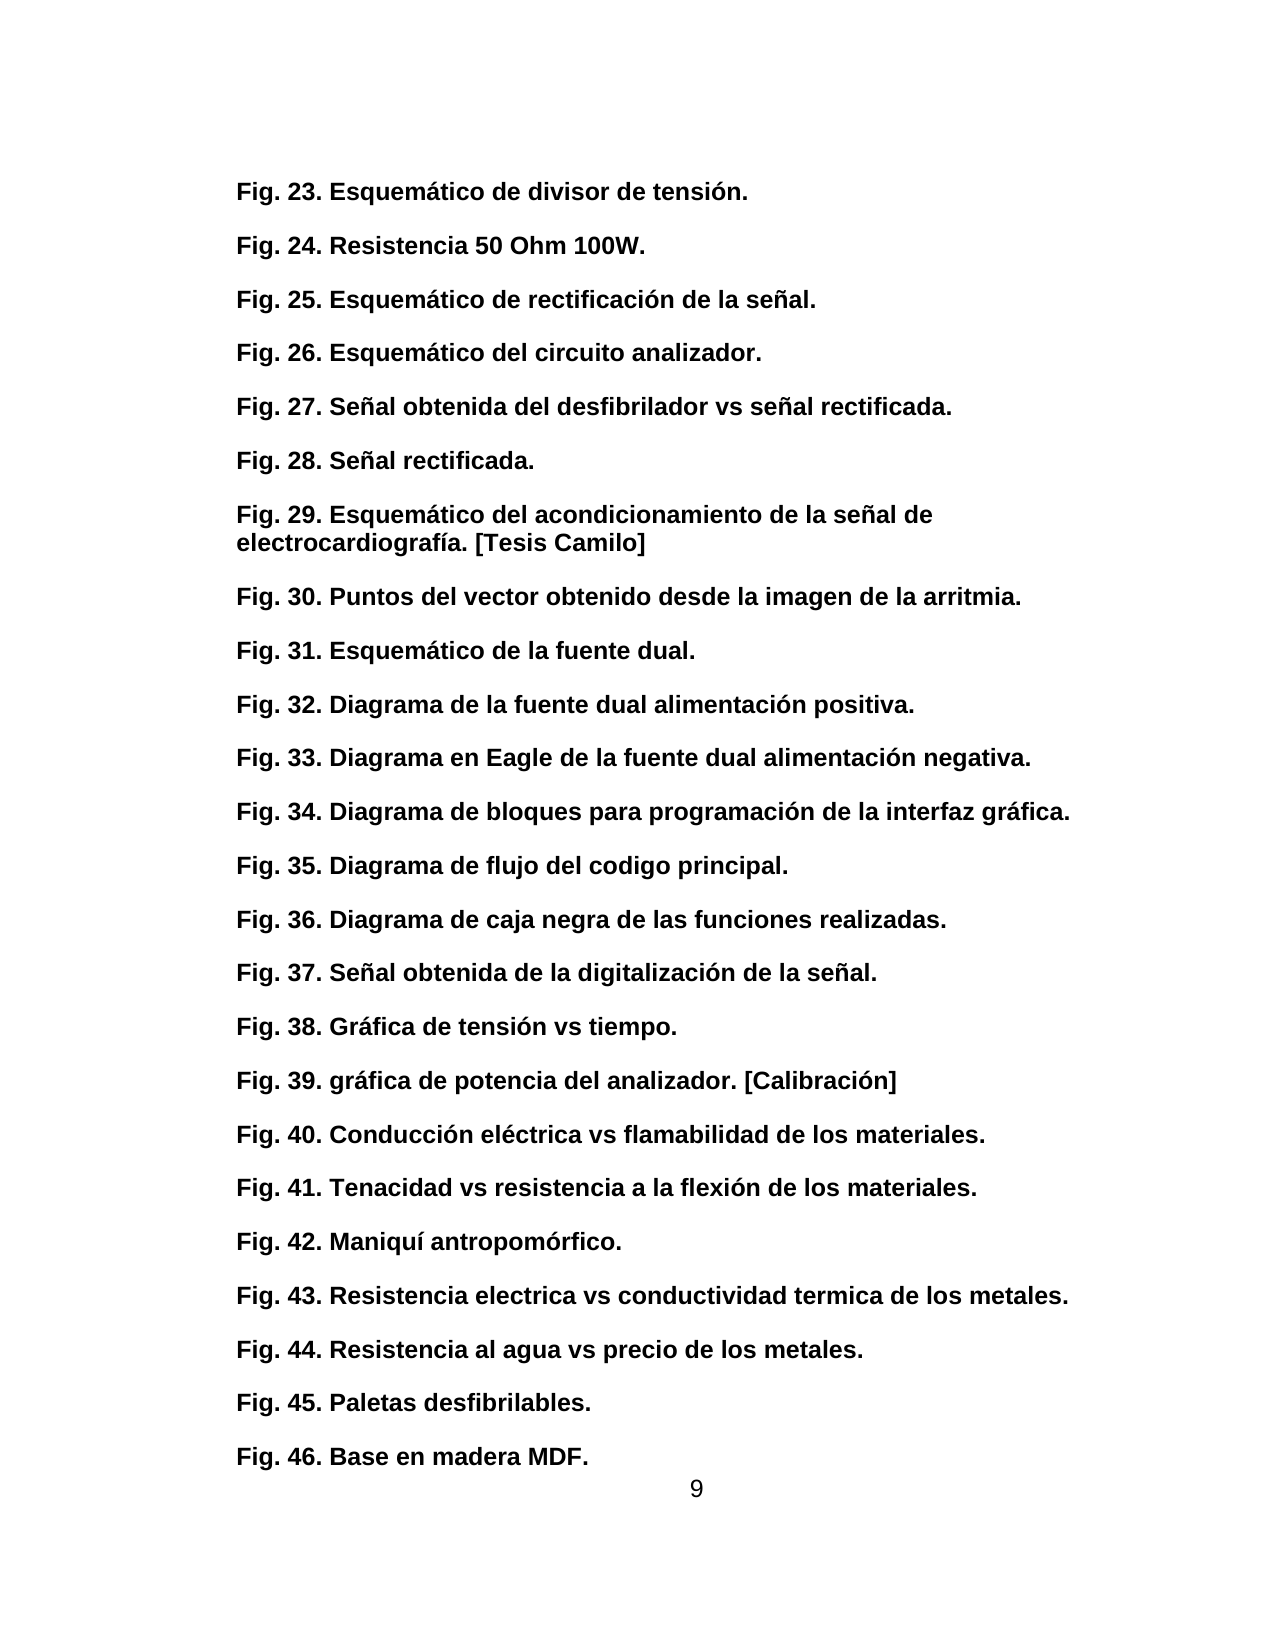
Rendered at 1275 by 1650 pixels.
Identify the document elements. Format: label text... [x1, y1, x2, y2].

text Fig. 28. Señal rectificada. 58 [236, 446, 1086, 475]
text Fig. 40. Conducción eléctrica vs flamabilidad de los materiales. 69 [236, 1120, 1086, 1148]
text Fig. 25. Esquemático de rectificación de la señal. 56 [236, 285, 1086, 313]
text Fig. 39. gráfica de potencia del analizador. [Calibración] 68 [236, 1066, 1086, 1095]
text Fig. 24. Resistencia 50 Ohm 100W. 55 [236, 231, 1086, 260]
text Fig. 41. Tenacidad vs resistencia a la flexión de los materiales. 70 [236, 1173, 1086, 1202]
text Fig. 23. Esquemático de divisor de tensión. 55 [236, 177, 1086, 206]
text Fig. 26. Esquemático del circuito analizador. 57 [236, 338, 1086, 367]
text Fig. 34. Diagrama de bloques para programación de la interfaz gráfica. 63 [236, 797, 1086, 826]
text Fig. 43. Resistencia electrica vs conductividad termica de los metales. 71 [236, 1281, 1086, 1310]
text Fig. 37. Señal obtenida de la digitalización de la señal. 65 [236, 958, 1086, 987]
text Fig. 44. Resistencia al agua vs precio de los metales. 72 [236, 1335, 1086, 1363]
text Fig. 29. Esquemático del acondicionamiento de la señal de electrocardiografía. [Tesis Camilo] 59 [236, 500, 1086, 557]
text Fig. 36. Diagrama de caja negra de las funciones realizadas. 64 [236, 905, 1086, 933]
text Fig. 31. Esquemático de la fuente dual. 61 [236, 636, 1086, 665]
text Fig. 33. Diagrama en Eagle de la fuente dual alimentación negativa. 62 [236, 743, 1086, 772]
text Fig. 38. Gráfica de tensión vs tiempo. 67 [236, 1012, 1086, 1041]
text Fig. 27. Señal obtenida del desfibrilador vs señal rectificada. 57 [236, 392, 1086, 421]
text Fig. 30. Puntos del vector obtenido desde la imagen de la arritmia. 59 [236, 582, 1086, 611]
text Fig. 42. Maniquí antropomórfico. 70 [236, 1227, 1086, 1256]
text Fig. 45. Paletas desfibrilables. 73 [236, 1388, 1086, 1417]
text Fig. 32. Diagrama de la fuente dual alimentación positiva. 61 [236, 690, 1086, 718]
text Fig. 35. Diagrama de flujo del codigo principal. 64 [236, 851, 1086, 880]
text Fig. 46. Base en madera MDF. 74 [236, 1442, 1086, 1471]
